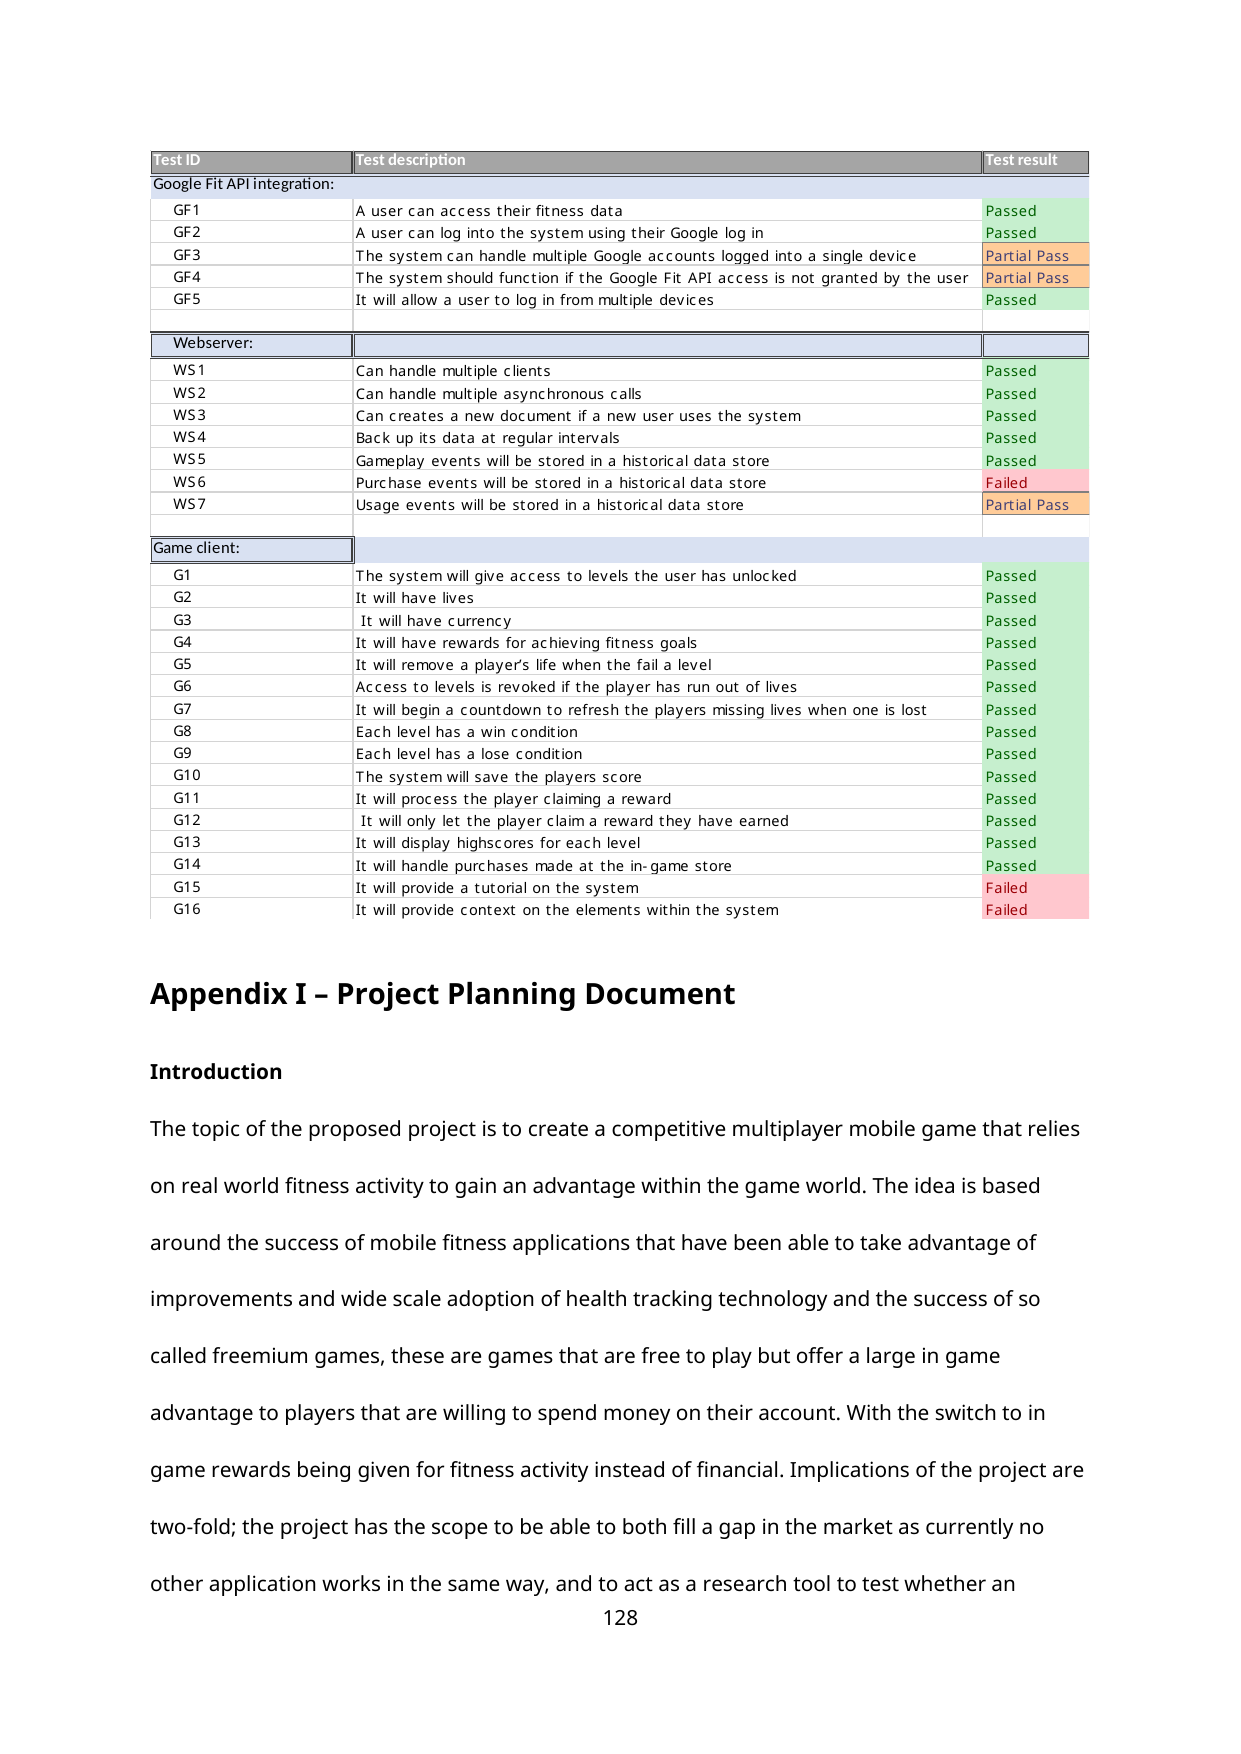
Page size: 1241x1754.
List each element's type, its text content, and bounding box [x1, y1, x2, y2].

subtitle Introduction [150, 1057, 1090, 1085]
subtitle Appendix I – Project Planning Document [150, 973, 1090, 1013]
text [150, 1114, 1090, 1597]
